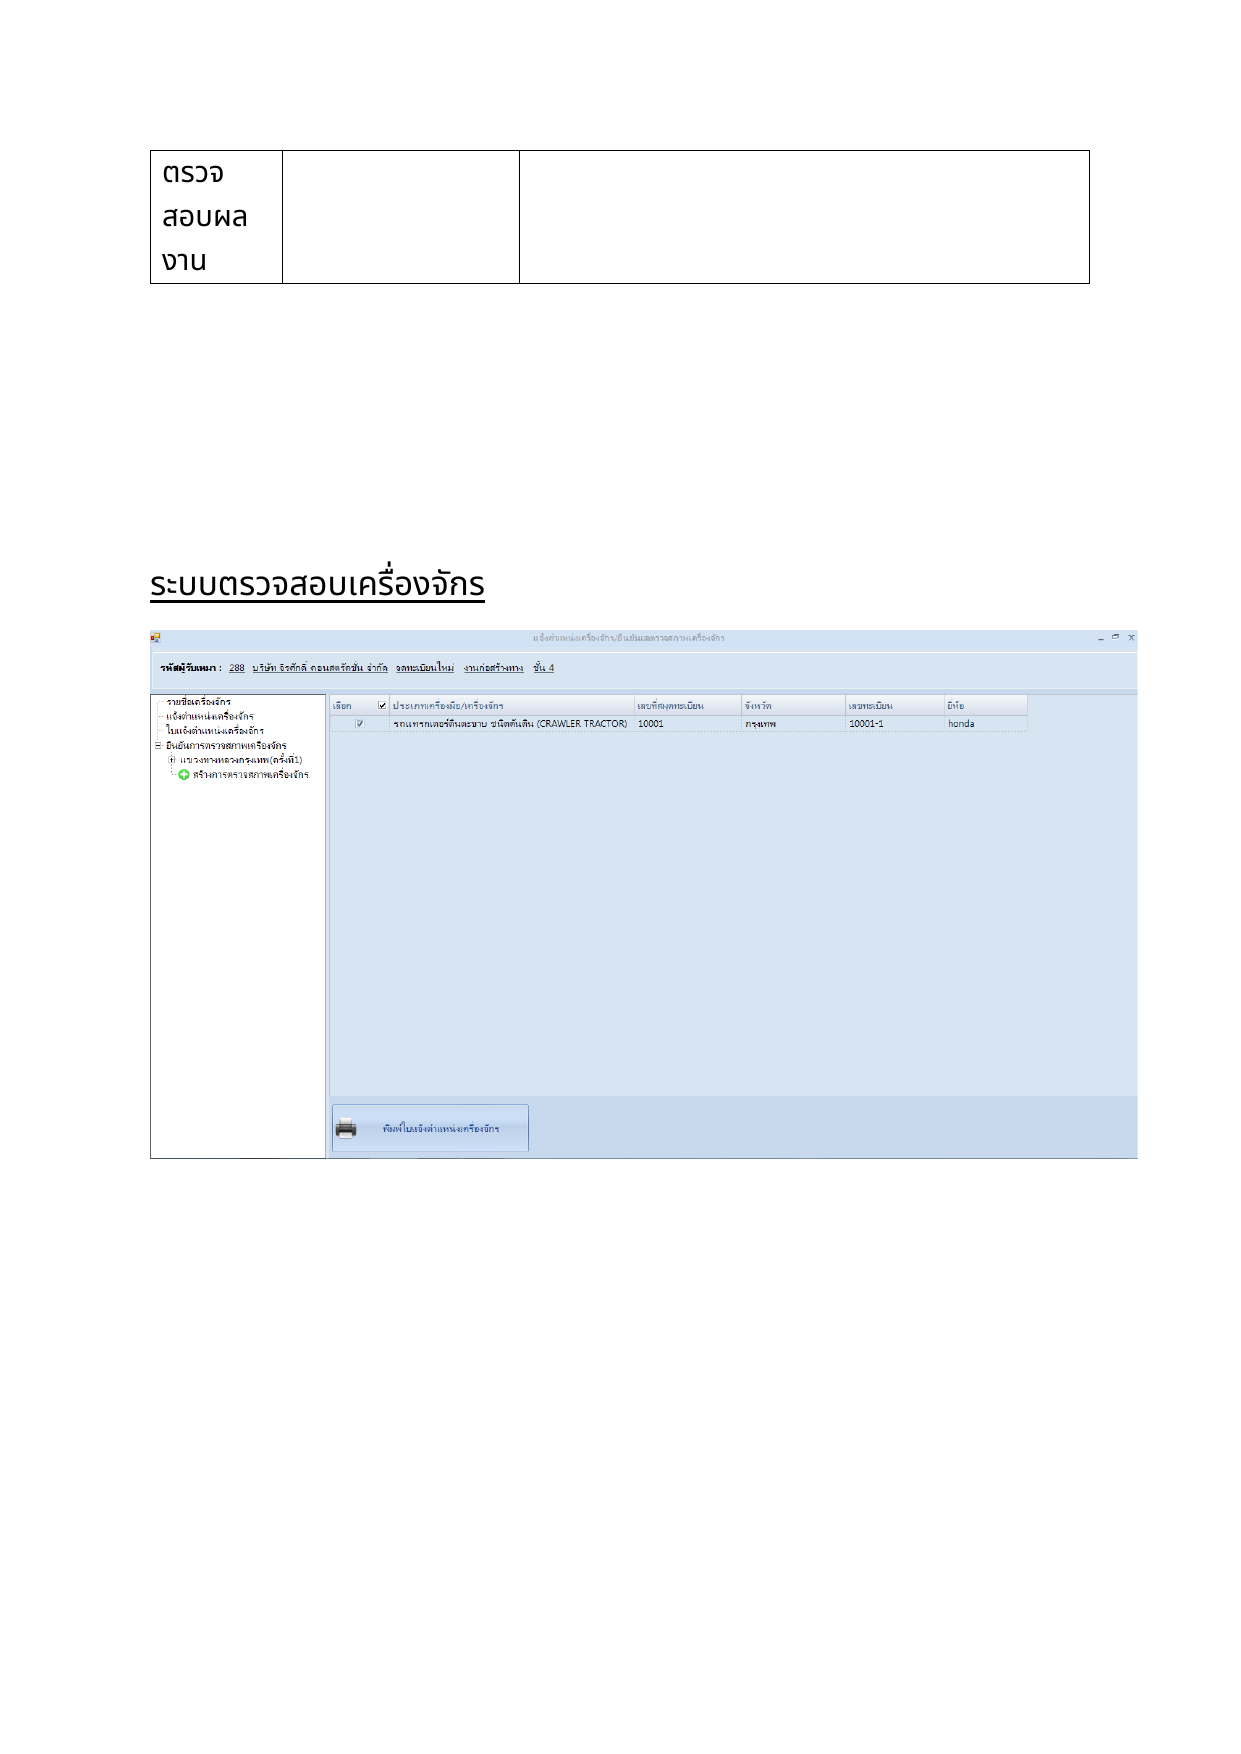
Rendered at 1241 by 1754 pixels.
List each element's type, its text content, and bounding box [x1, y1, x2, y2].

text ระบบตรวจสอบเครื่องจักร [150, 560, 1090, 610]
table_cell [520, 151, 1089, 283]
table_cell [283, 151, 519, 283]
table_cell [151, 151, 282, 283]
picture [150, 630, 1138, 1159]
